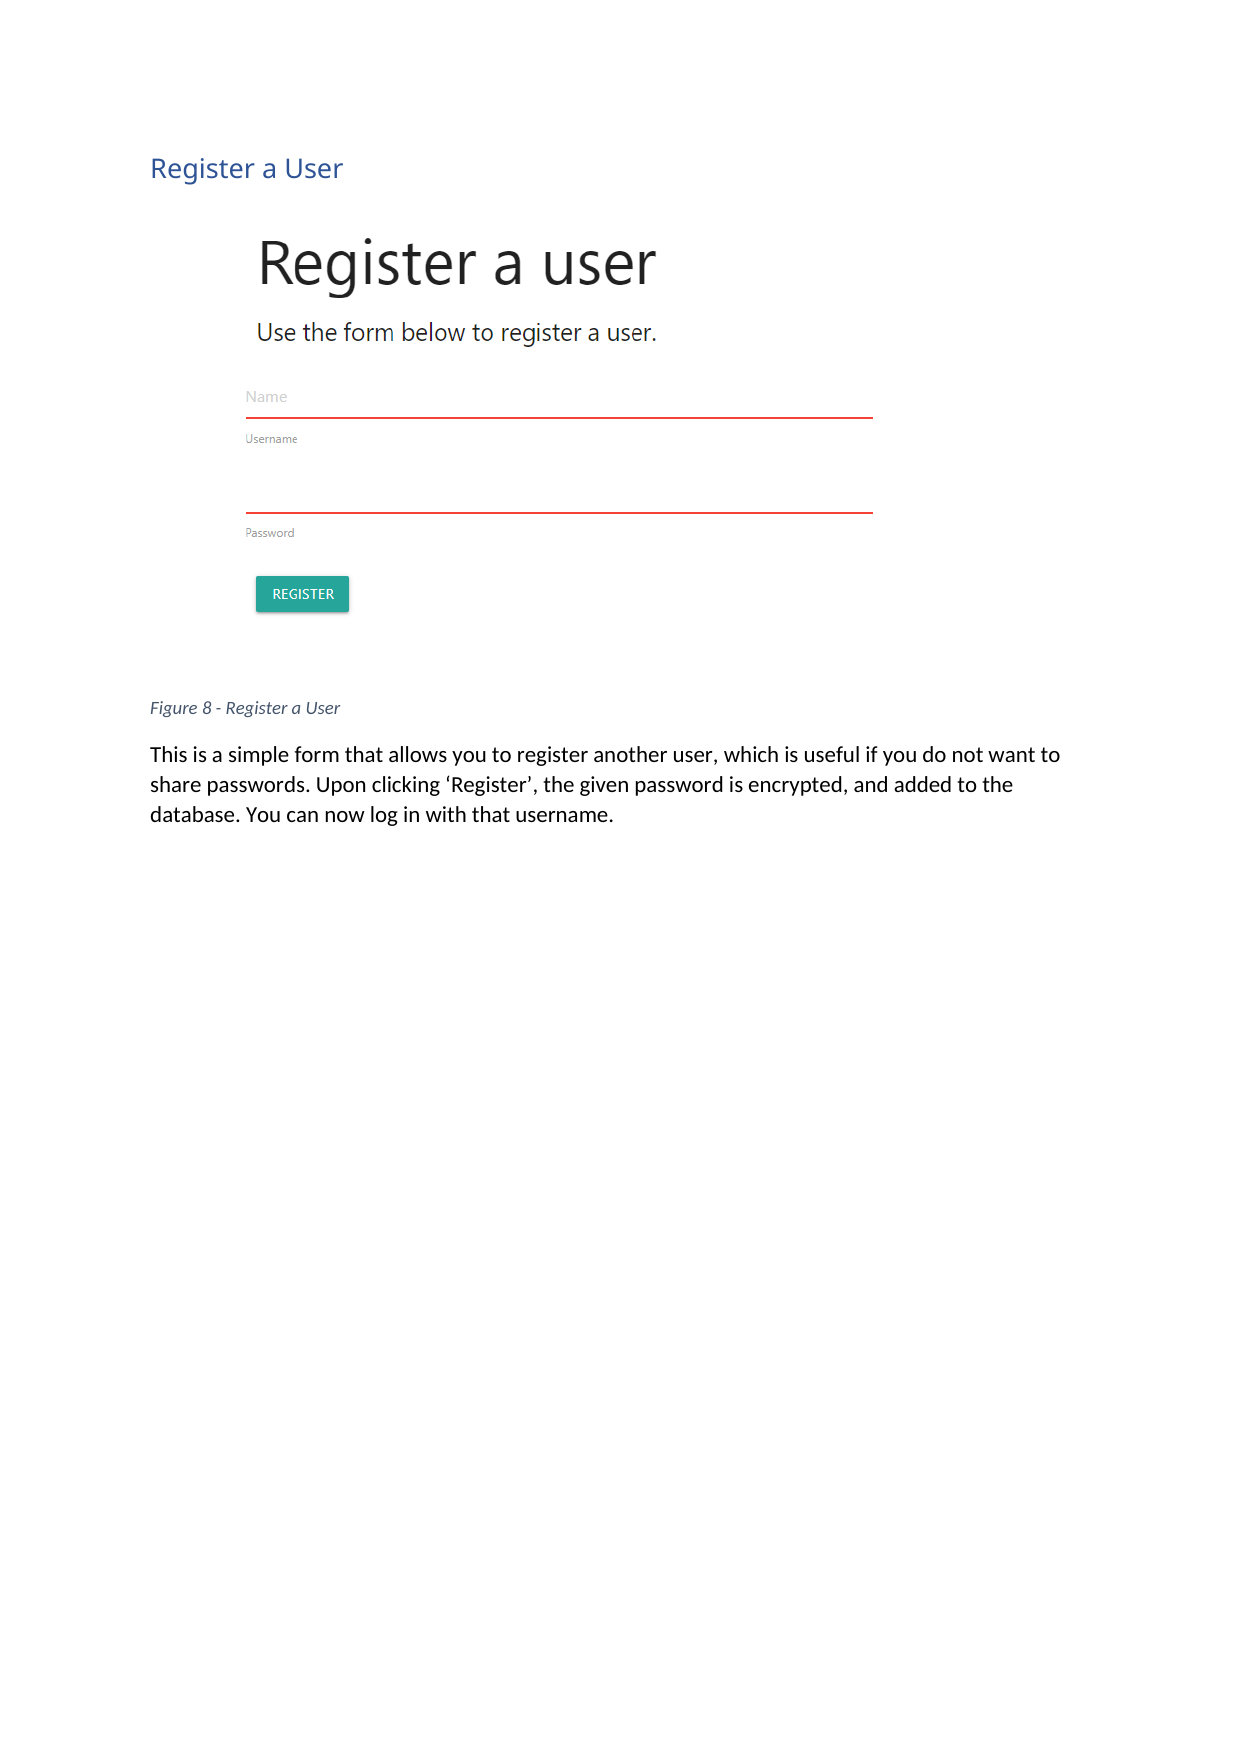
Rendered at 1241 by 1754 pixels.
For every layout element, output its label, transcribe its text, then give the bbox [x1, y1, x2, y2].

subtitle Register a User [150, 150, 1090, 187]
text This is a simple form that allows you to register another user, which is useful if you do not want to share passwords. Upon clicking ‘Register’, the given password is encrypted, and added to the database. You can now log in with that username. [150, 740, 1090, 828]
picture [150, 189, 924, 678]
